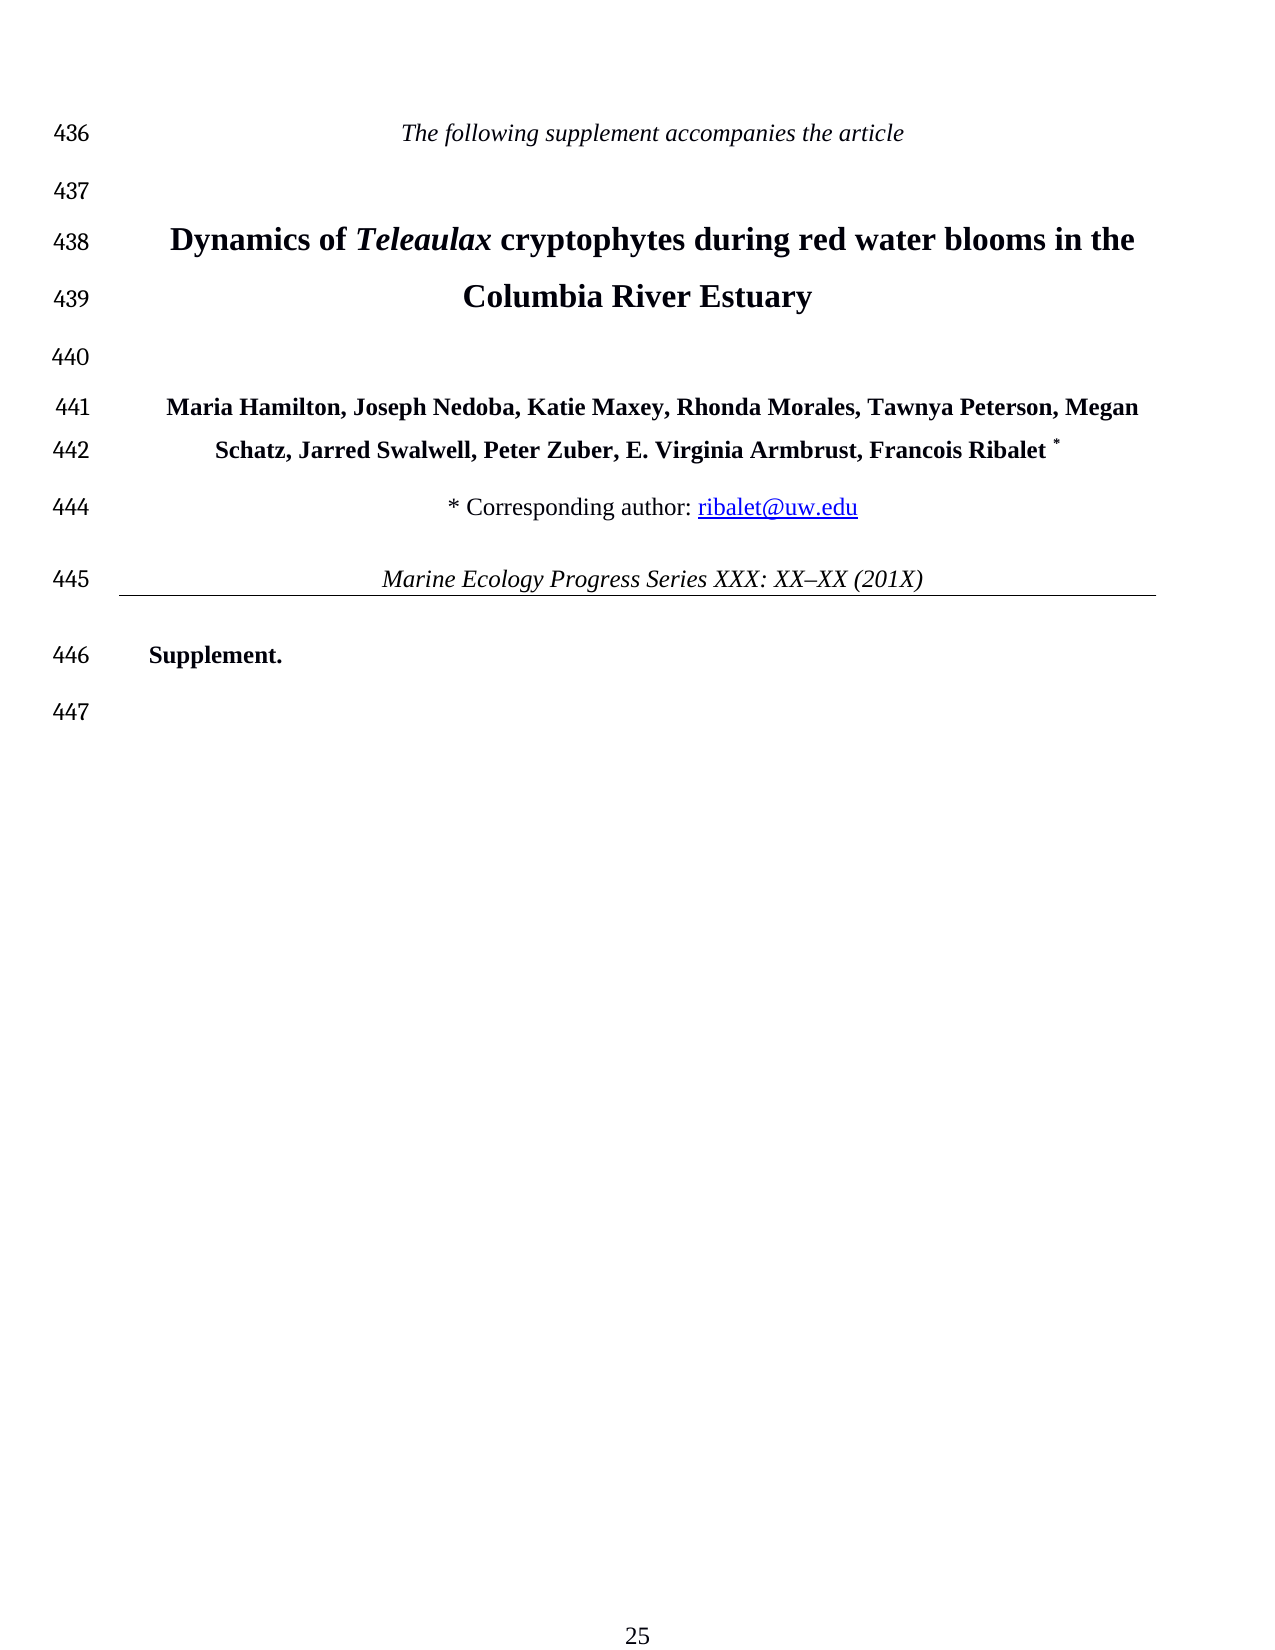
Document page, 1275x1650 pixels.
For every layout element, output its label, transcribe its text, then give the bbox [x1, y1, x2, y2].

text The following supplement accompanies the article [118, 118, 1156, 147]
text Dynamics of Teleaulax cryptophytes during red water blooms in the Columbia River Estuary [118, 219, 1156, 315]
text Maria Hamilton, Joseph Nedoba, Katie Maxey, Rhonda Morales, Tawnya Peterson, Megan Schatz, Jarred Swalwell, Peter Zuber, E. Virginia Armbrust, Francois Ribalet * [118, 392, 1156, 463]
text * Corresponding author: ribalet@uw.edu [118, 492, 1156, 521]
text Marine Ecology Progress Series XXX: XX–XX (201X) [118, 564, 1156, 596]
text Supplement. [118, 640, 1156, 669]
